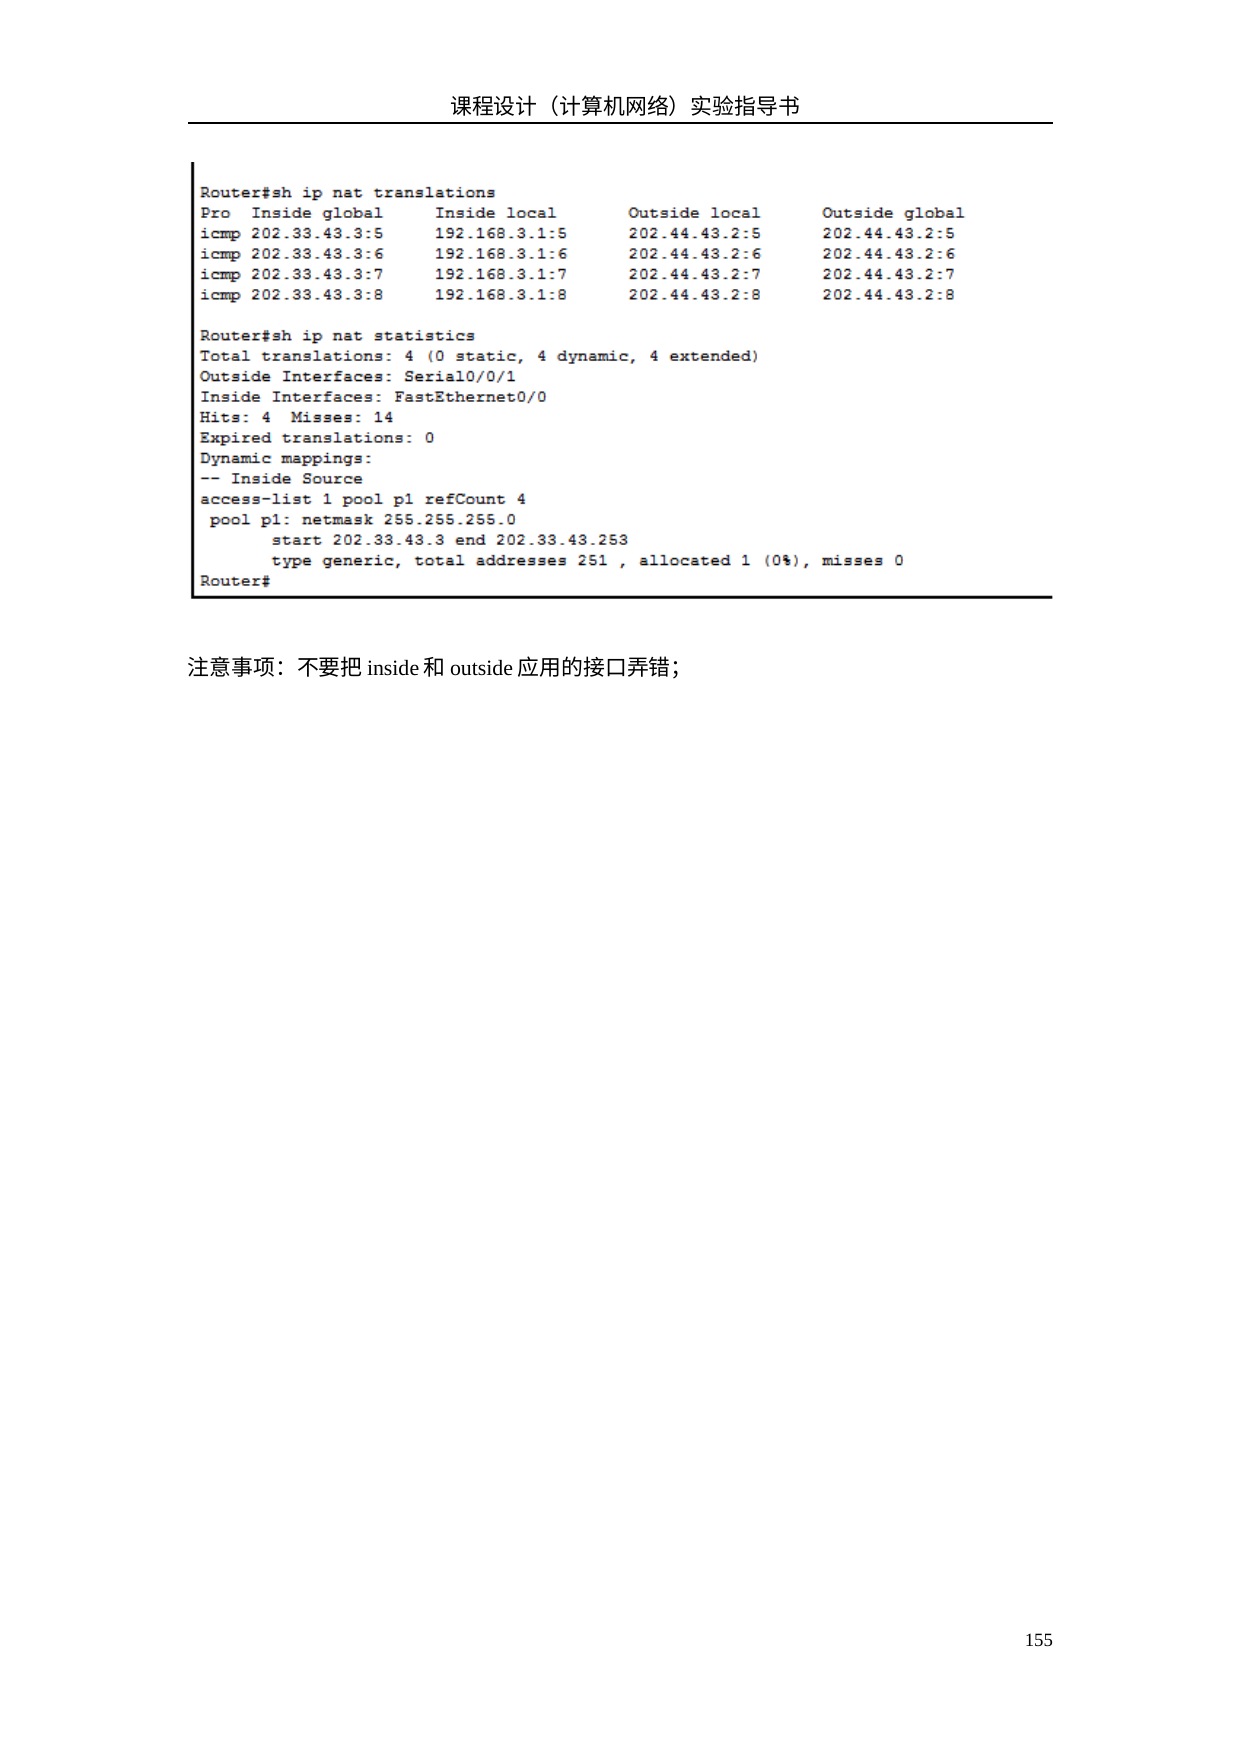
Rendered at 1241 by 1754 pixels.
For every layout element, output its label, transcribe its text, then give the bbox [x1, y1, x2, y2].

picture [187, 162, 1053, 618]
text 注意事项：不要把inside和outside应用的接口弄错； [187, 649, 1053, 682]
